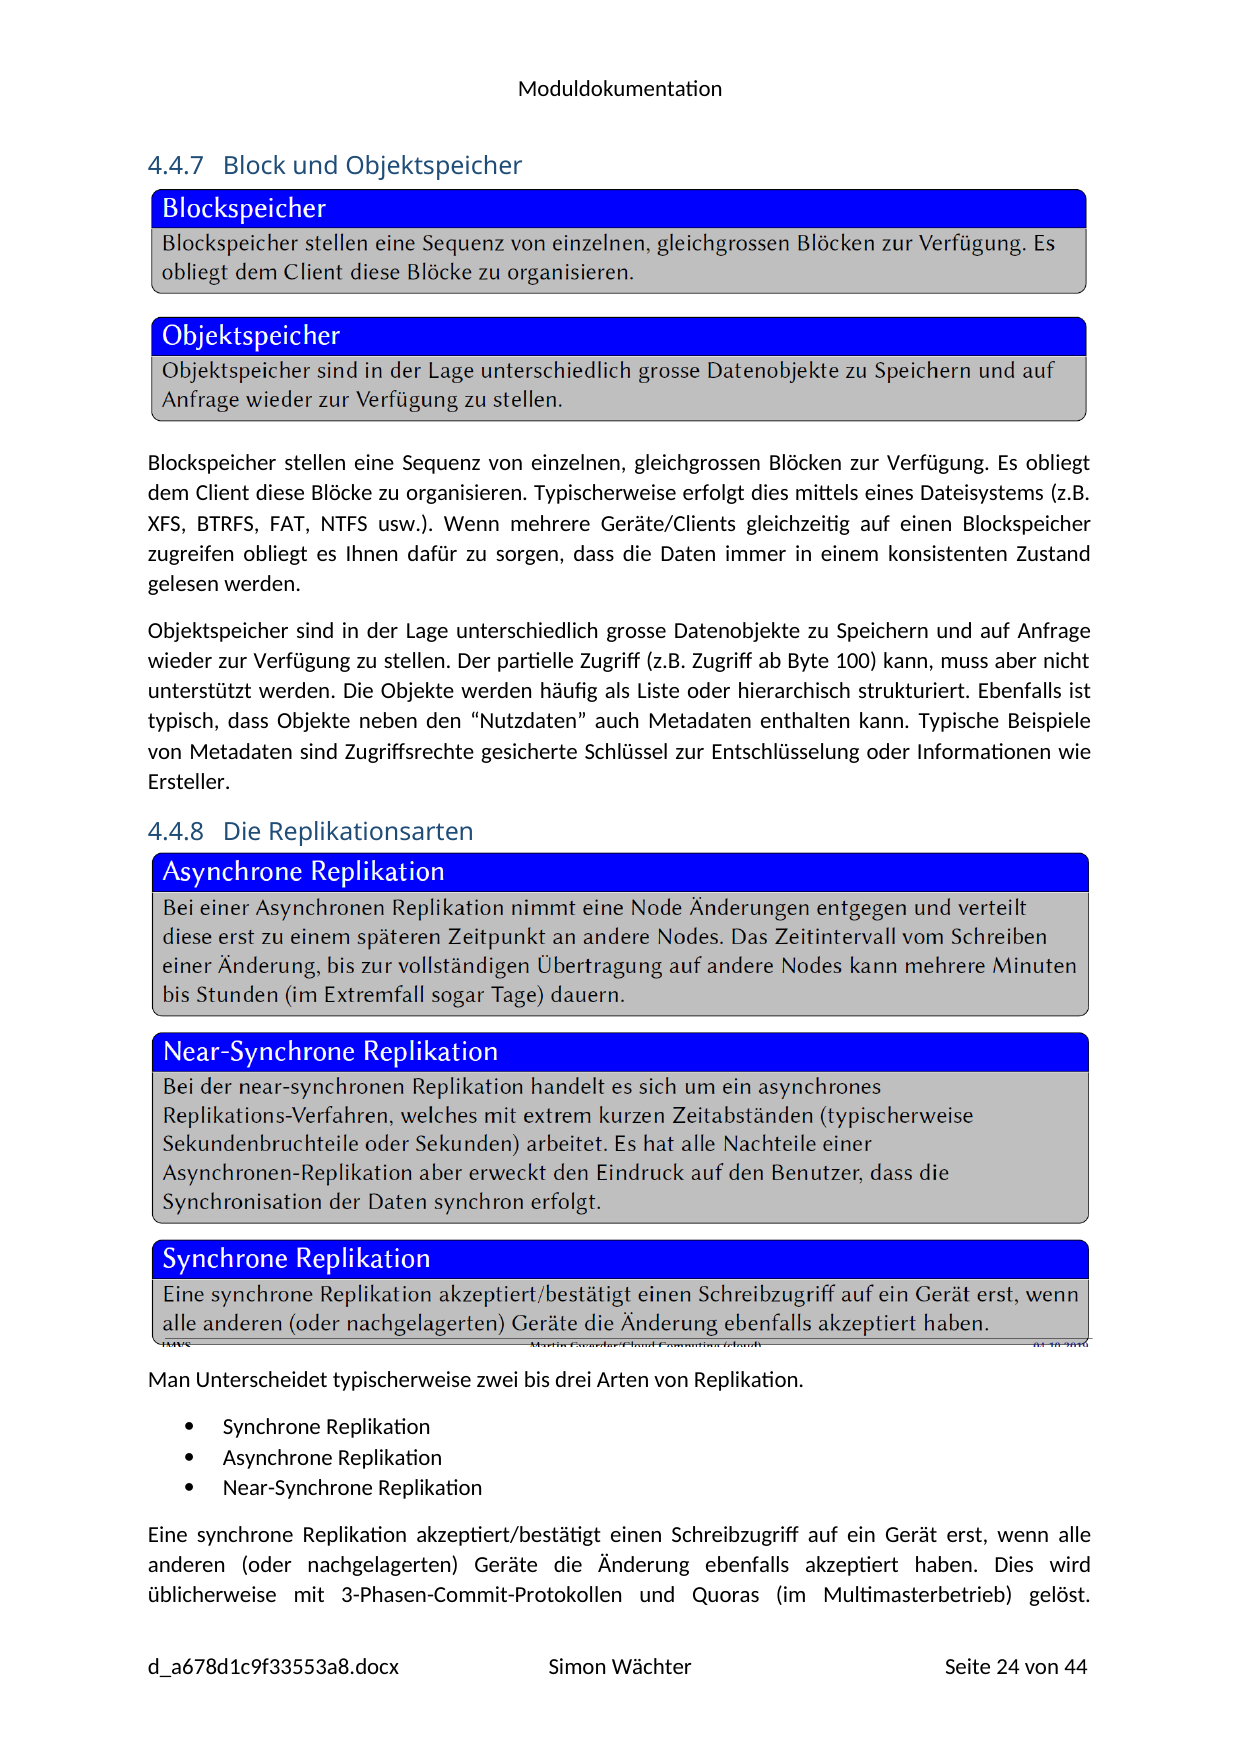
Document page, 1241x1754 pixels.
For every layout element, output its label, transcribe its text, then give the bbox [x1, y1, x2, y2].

list Synchrone Replikation [185, 1412, 1093, 1441]
list Asynchrone Replikation [185, 1443, 1093, 1471]
list Near-Synchrone Replikation [185, 1473, 1093, 1501]
picture [147, 850, 1093, 1347]
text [148, 1520, 1093, 1608]
picture [147, 184, 1093, 430]
subtitle Block und Objektspeicher [148, 148, 1093, 182]
text Objektspeicher sind in der Lage unterschiedlich grosse Datenobjekte zu Speichern und auf Anfrage wieder zur Verfügung zu stellen. Der partielle Zugriff (z.B. Zugriff ab Byte 100) kann, muss aber nicht unterstützt werden. Die Objekte werden häufig als Liste oder hierarchisch strukturiert. Ebenfalls ist typisch, dass Objekte neben den “Nutzdaten” auch Metadaten enthalten kann. Typische Beispiele von Metadaten sind Zugriffsrechte gesicherte Schlüssel zur Entschlüsselung oder Informationen wie Ersteller. [148, 616, 1093, 795]
subtitle Die Replikationsarten [148, 814, 1093, 848]
text Man Unterscheidet typischerweise zwei bis drei Arten von Replikation. [148, 1366, 1093, 1394]
text Blockspeicher stellen eine Sequenz von einzelnen, gleichgrossen Blöcken zur Verfügung. Es obliegt dem Client diese Blöcke zu organisieren. Typischerweise erfolgt dies mittels eines Dateisystems (z.B. XFS, BTRFS, FAT, NTFS usw.). Wenn mehrere Geräte/Clients gleichzeitig auf einen Blockspeicher zugreifen obliegt es Ihnen dafür zu sorgen, dass die Daten immer in einem konsistenten Zustand gelesen werden. [148, 448, 1093, 597]
